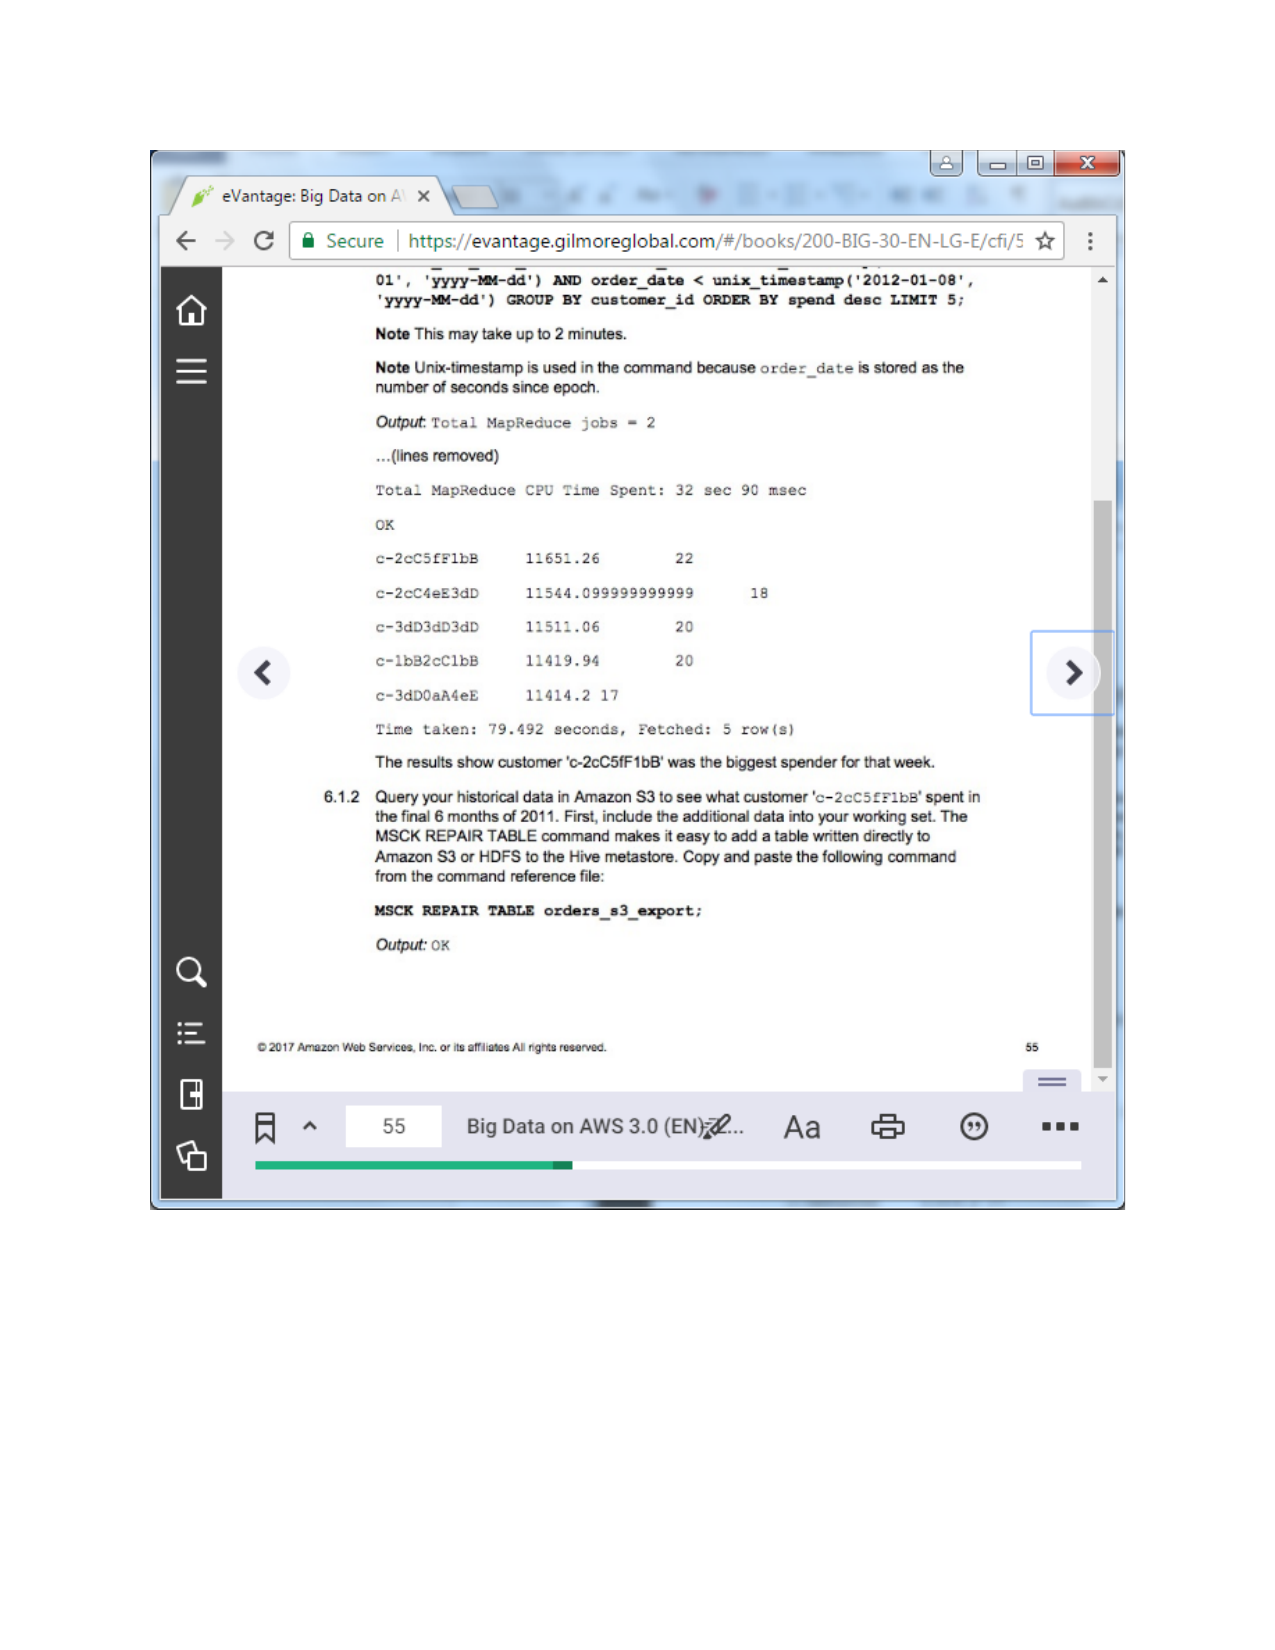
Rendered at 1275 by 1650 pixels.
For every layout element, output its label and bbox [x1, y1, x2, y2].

picture [150, 150, 1125, 1210]
